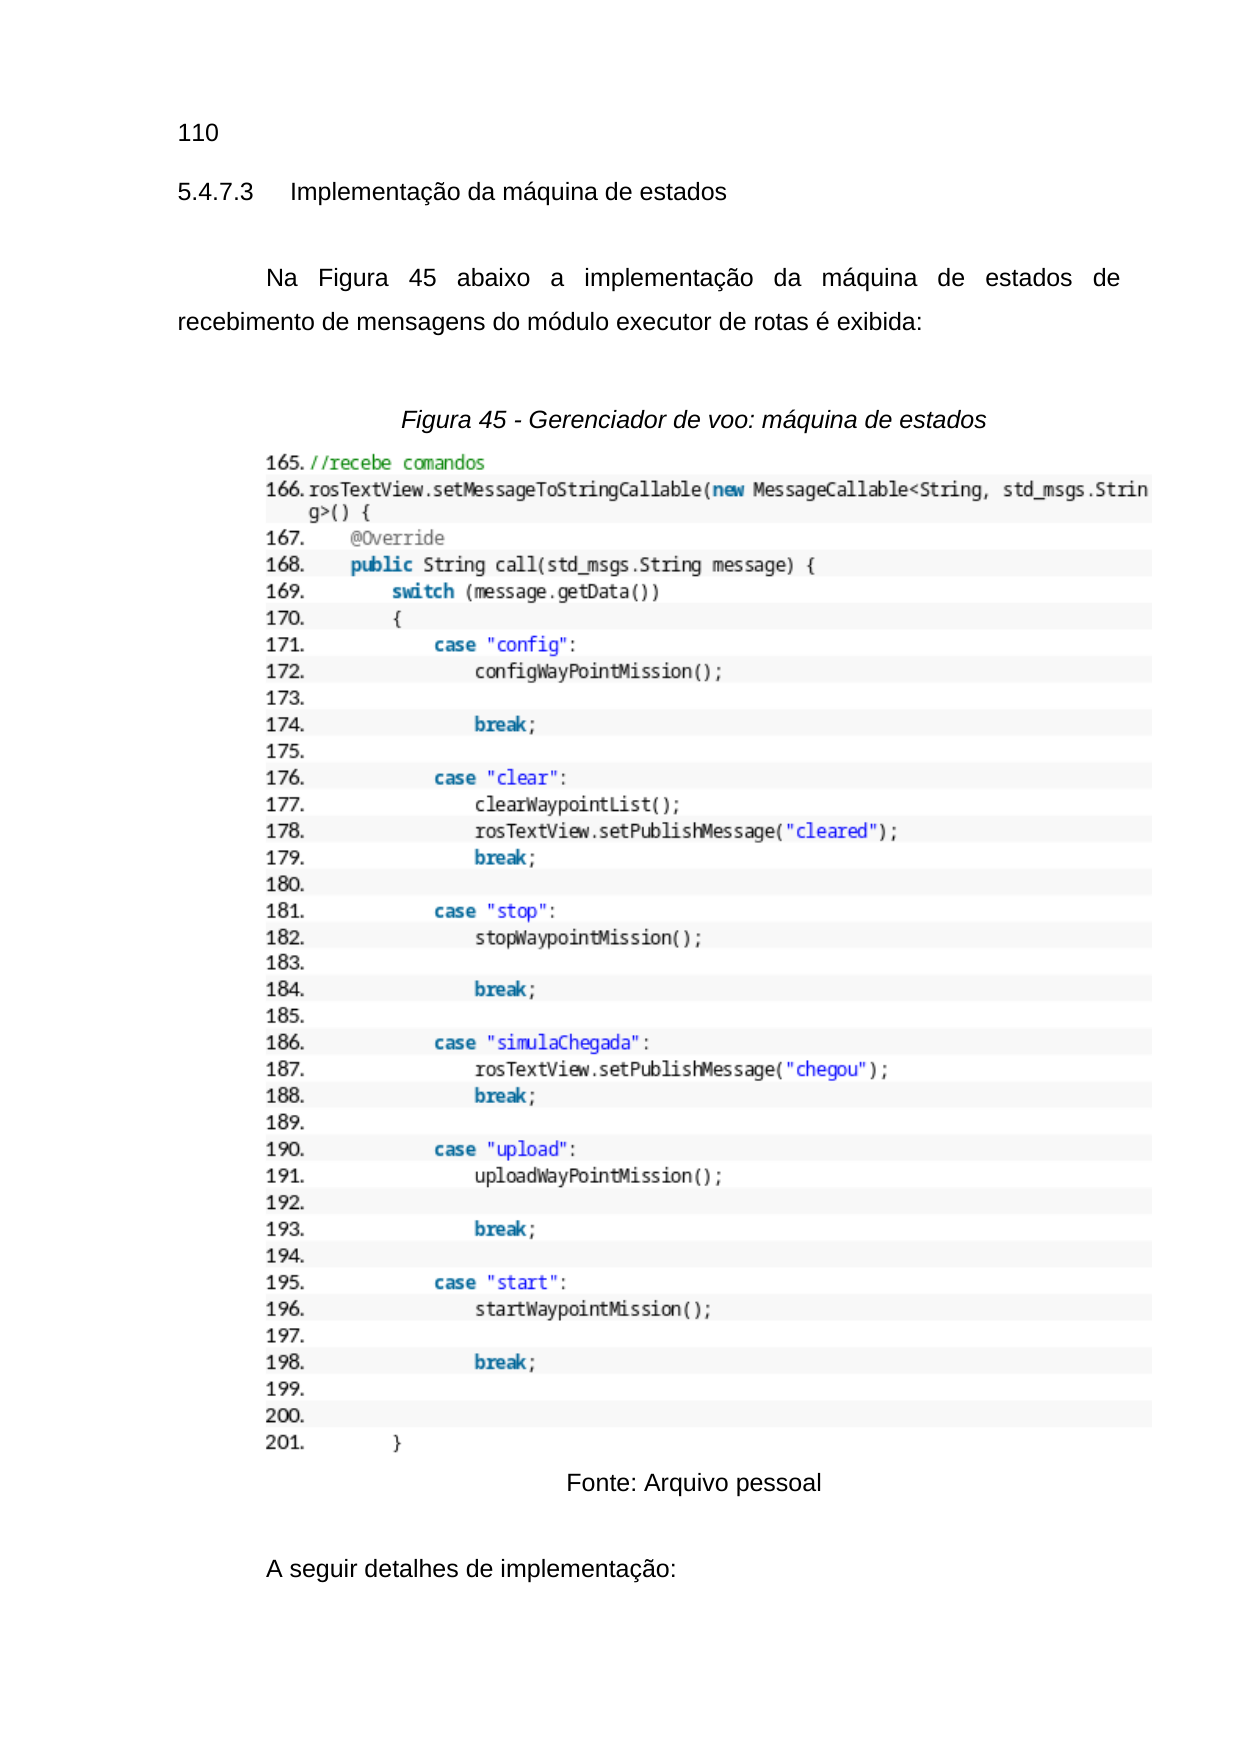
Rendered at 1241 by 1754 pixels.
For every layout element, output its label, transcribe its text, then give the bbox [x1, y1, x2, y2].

text A seguir detalhes de implementação: [177, 1554, 1122, 1583]
text Na Figura 45 abaixo a implementação da máquina de estados de recebimento de mensagens do módulo executor de rotas é exibida: [177, 263, 1122, 335]
subtitle Implementação da máquina de estados [177, 177, 1122, 206]
text Fonte: Arquivo pessoal [177, 1468, 1122, 1497]
